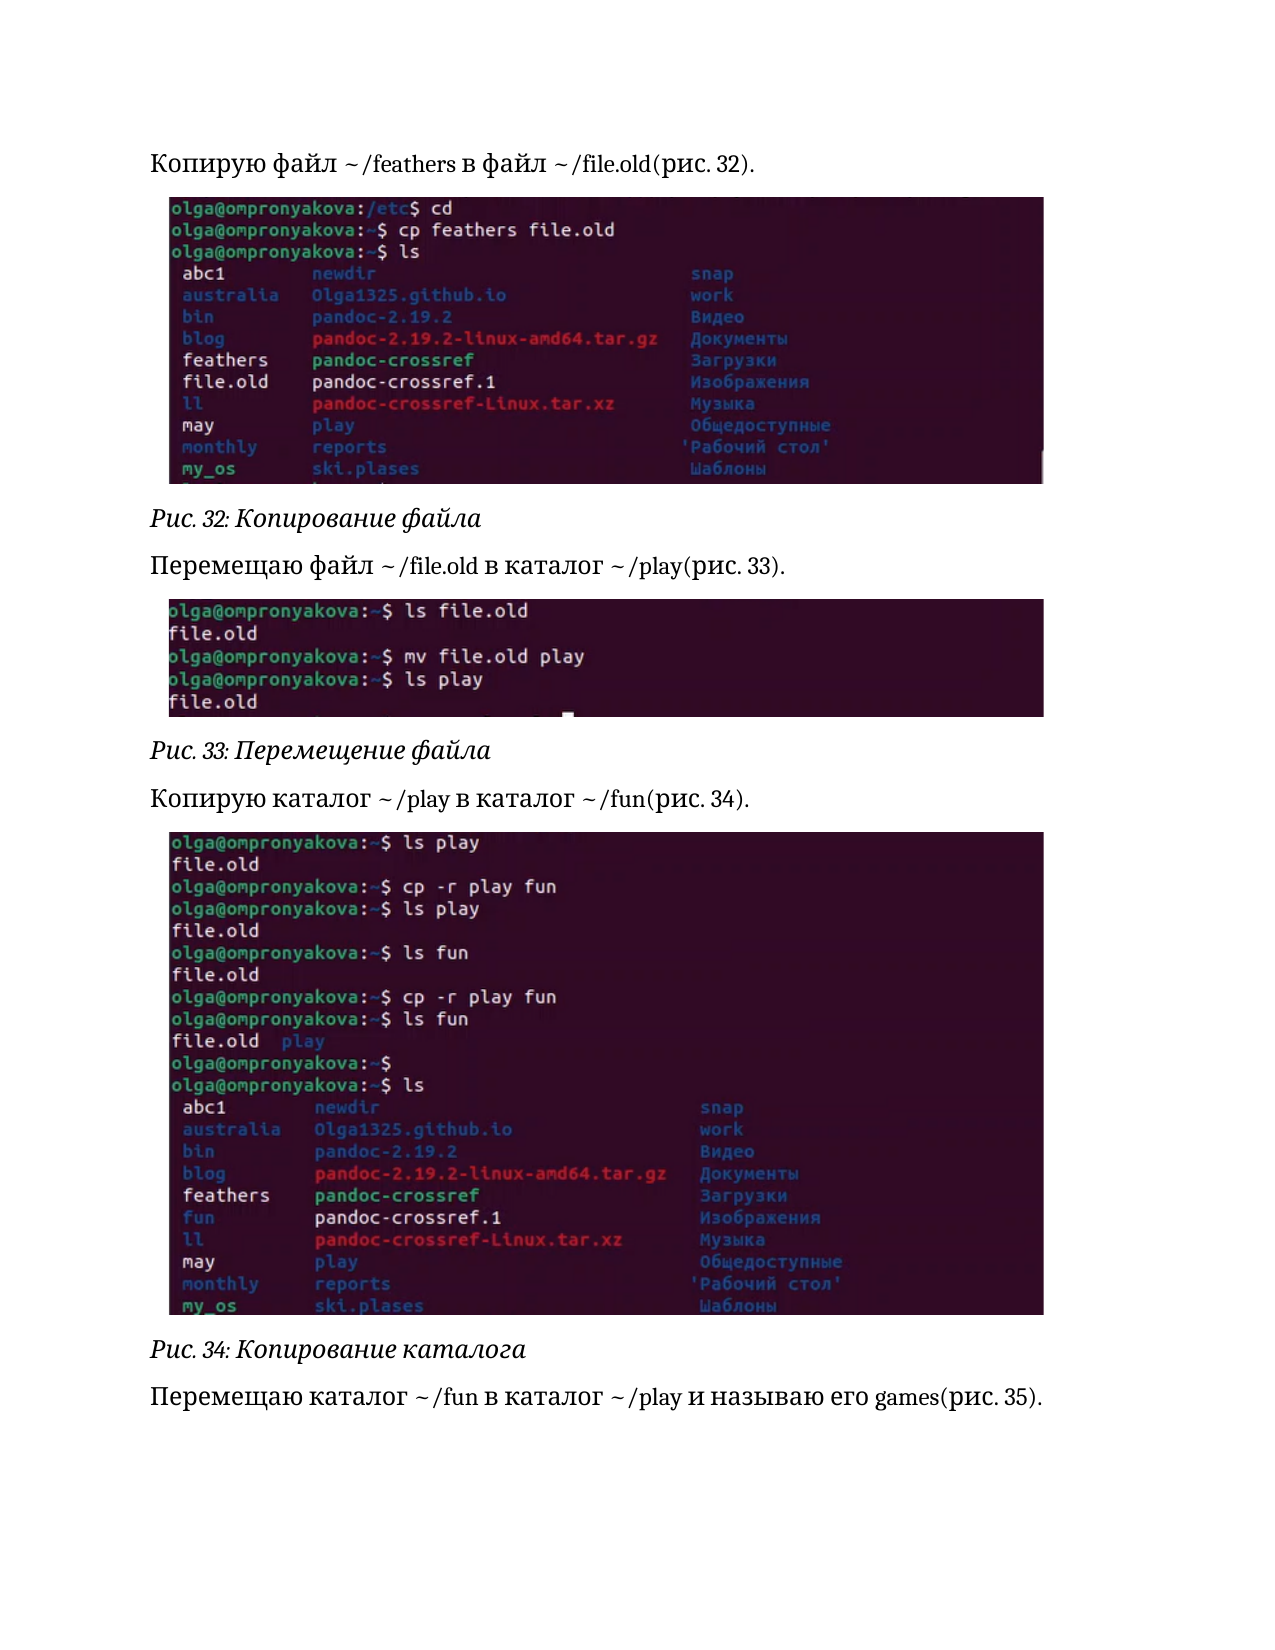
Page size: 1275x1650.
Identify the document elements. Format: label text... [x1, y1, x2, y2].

text Копирую каталог ~/play в каталог ~/fun(рис. 34). [150, 784, 1125, 813]
picture [168, 832, 1044, 1315]
text Перемещаю каталог ~/fun в каталог ~/play и называю его games(рис. 35). [150, 1383, 1125, 1412]
text Рис. 33: Перемещение файла [150, 737, 1125, 766]
text Копирую файл ~/feathers в файл ~/file.old(рис. 32). [150, 150, 1125, 179]
text Рис. 34: Копирование каталога [150, 1336, 1125, 1364]
picture [168, 599, 1044, 717]
picture [168, 197, 1044, 484]
text Перемещаю файл ~/file.old в каталог ~/play(рис. 33). [150, 552, 1125, 581]
text Рис. 32: Копирование файла [150, 504, 1125, 533]
